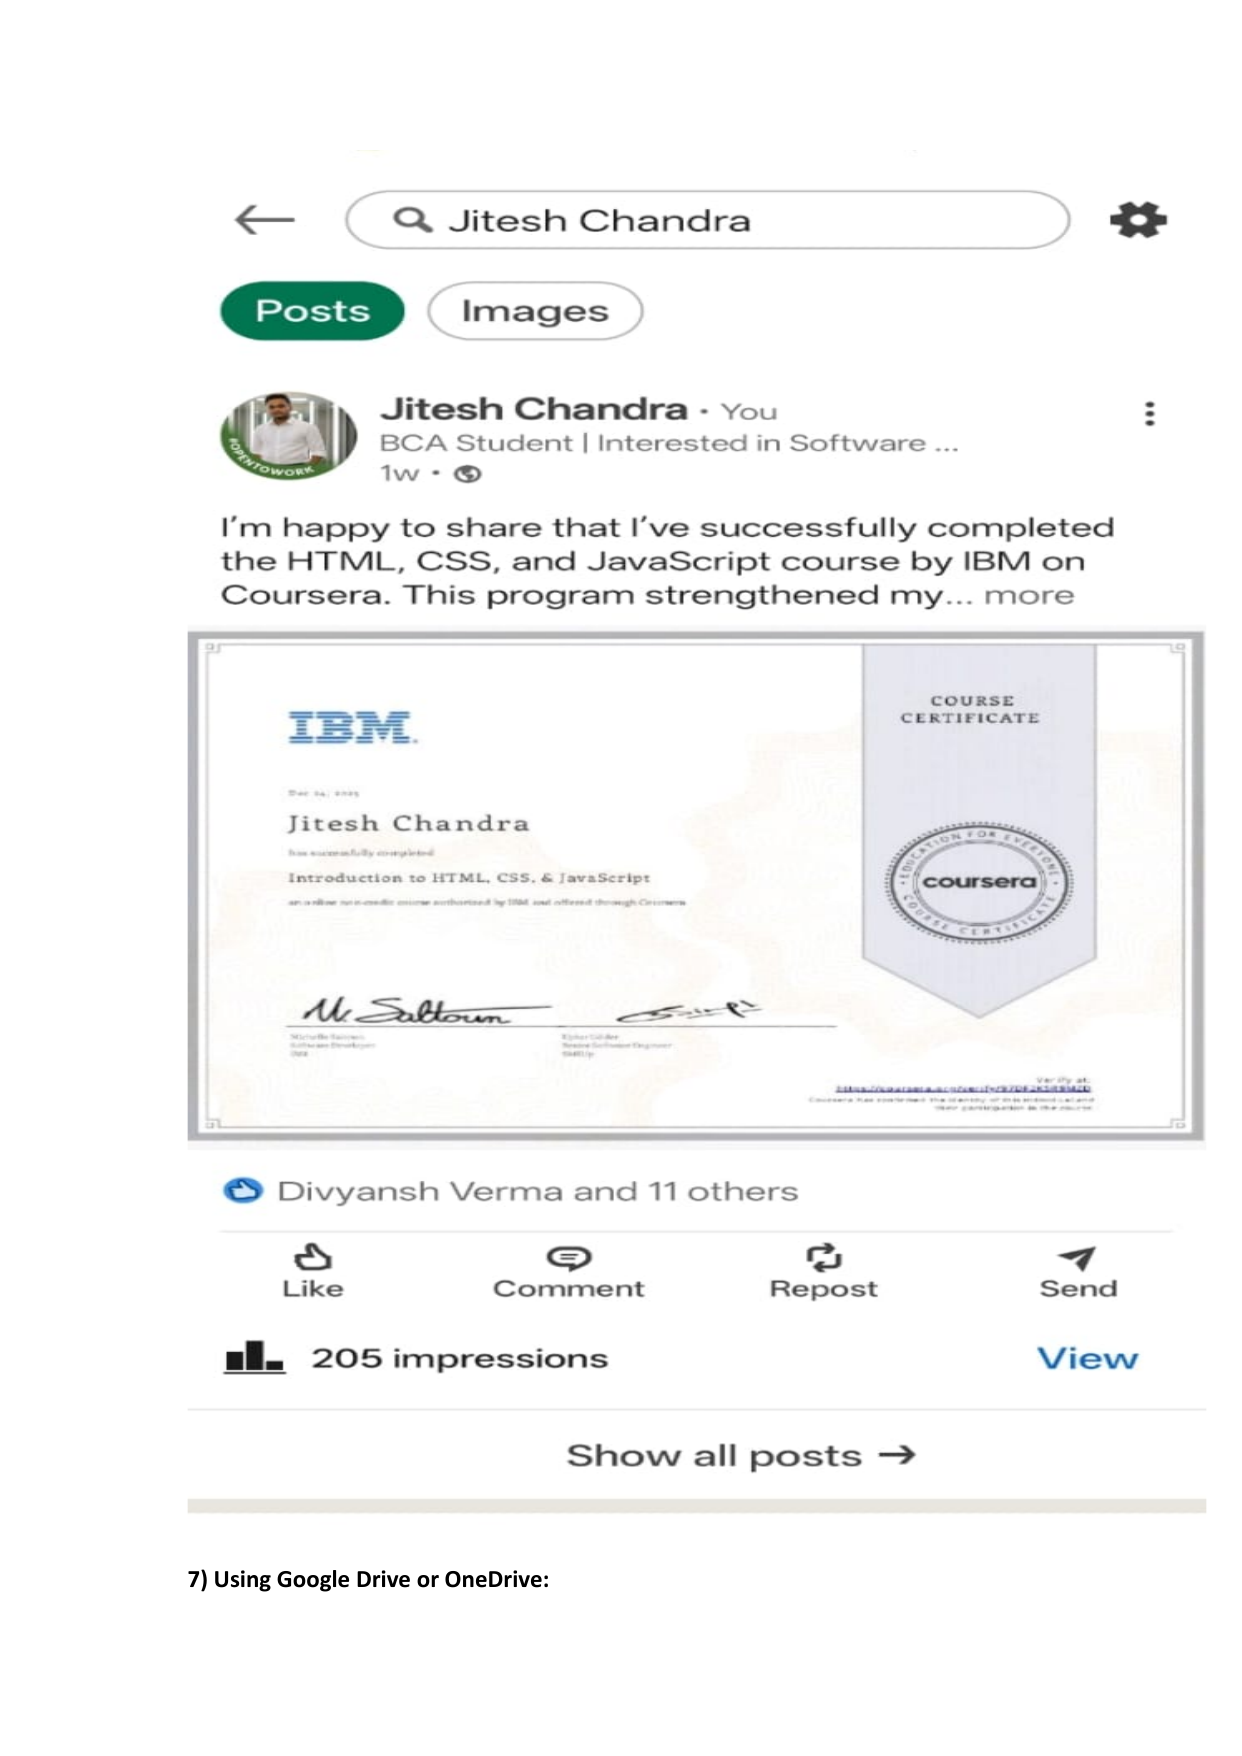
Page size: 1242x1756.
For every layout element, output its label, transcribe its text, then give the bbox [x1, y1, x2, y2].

text 7) Using Google Drive or OneDrive: [187, 1563, 1092, 1594]
picture [187, 150, 1207, 1525]
